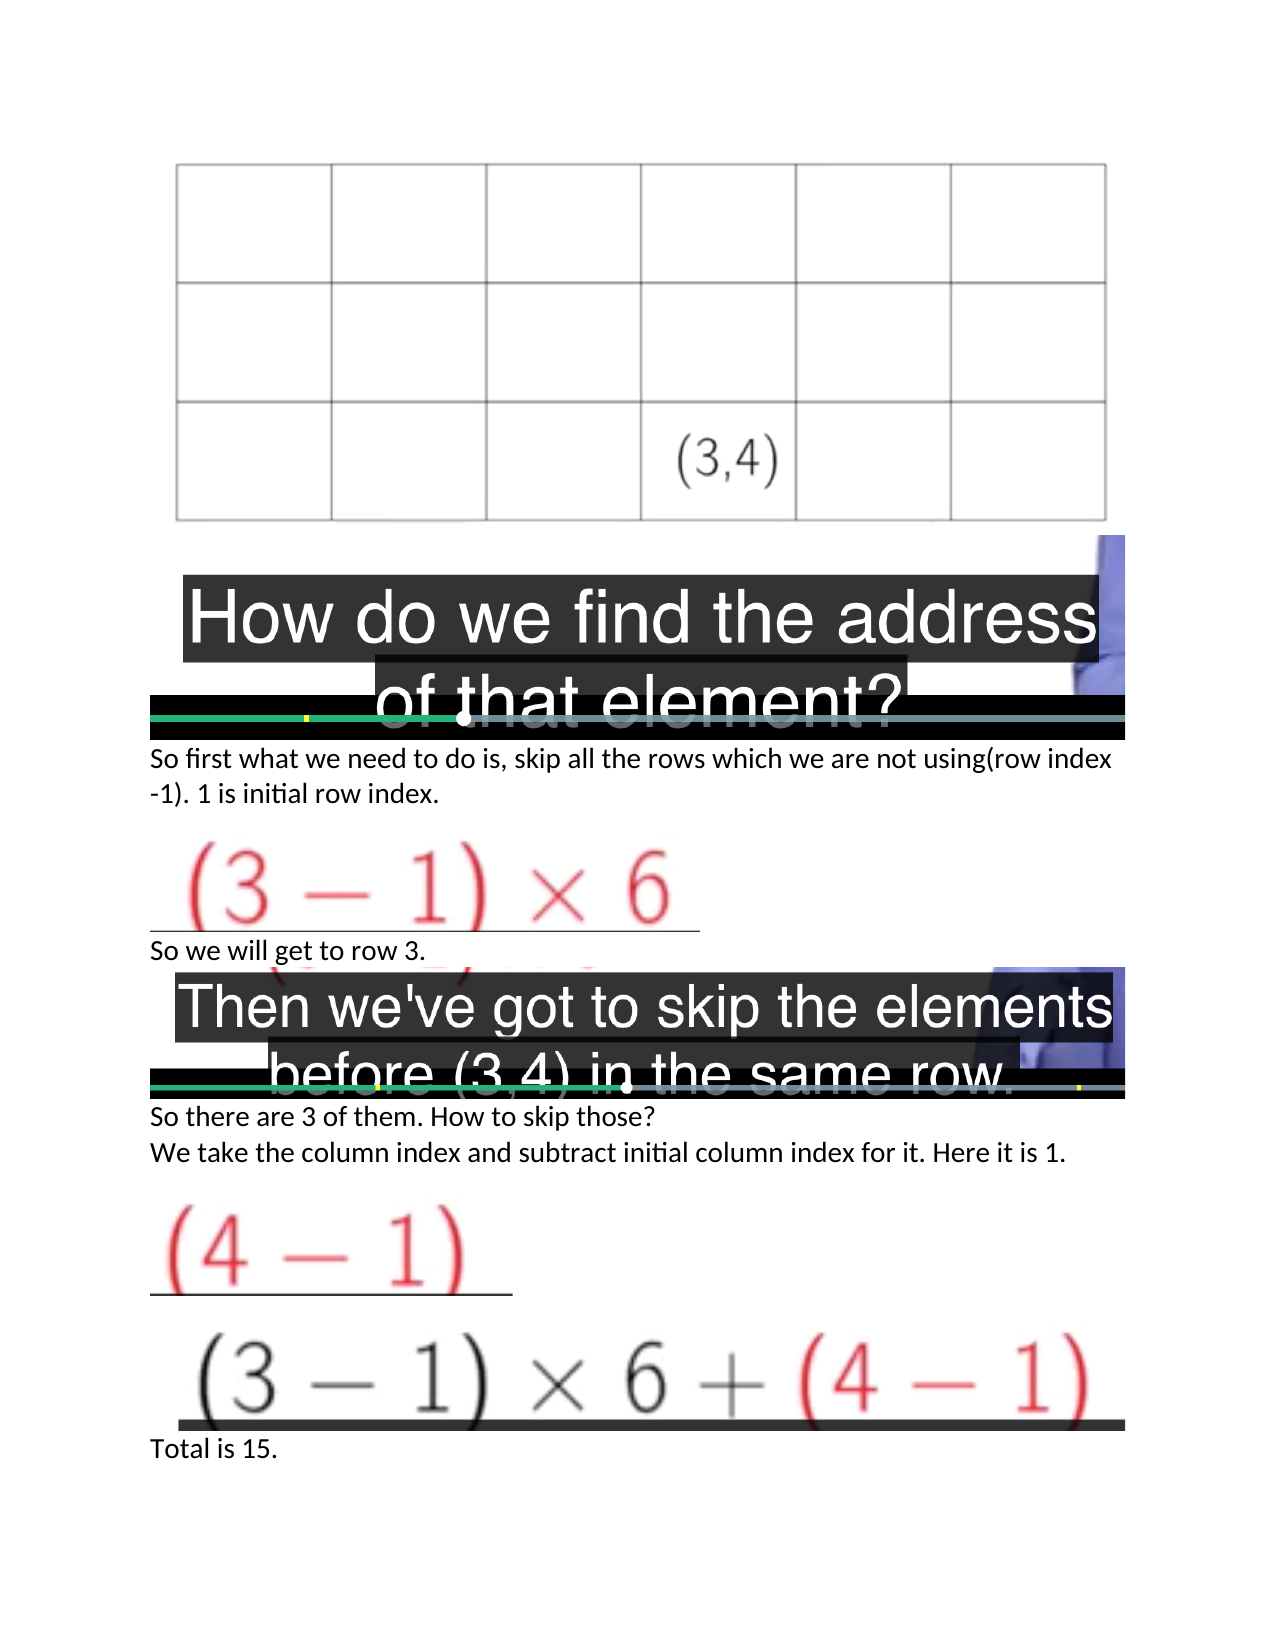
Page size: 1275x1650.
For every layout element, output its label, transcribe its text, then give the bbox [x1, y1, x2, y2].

text Total is 15. [150, 1431, 1125, 1466]
picture [150, 1169, 1125, 1431]
picture [150, 967, 1125, 1099]
text So we will get to row 3. [150, 932, 1125, 967]
text So first what we need to do is, skip all the rows which we are not using(row index -1). 1 is initial row index. [150, 740, 1125, 811]
text We take the column index and subtract initial column index for it. Here it is 1. [150, 1134, 1125, 1169]
picture [150, 811, 700, 932]
picture [150, 150, 1125, 740]
text So there are 3 of them. How to skip those? [150, 1099, 1125, 1134]
